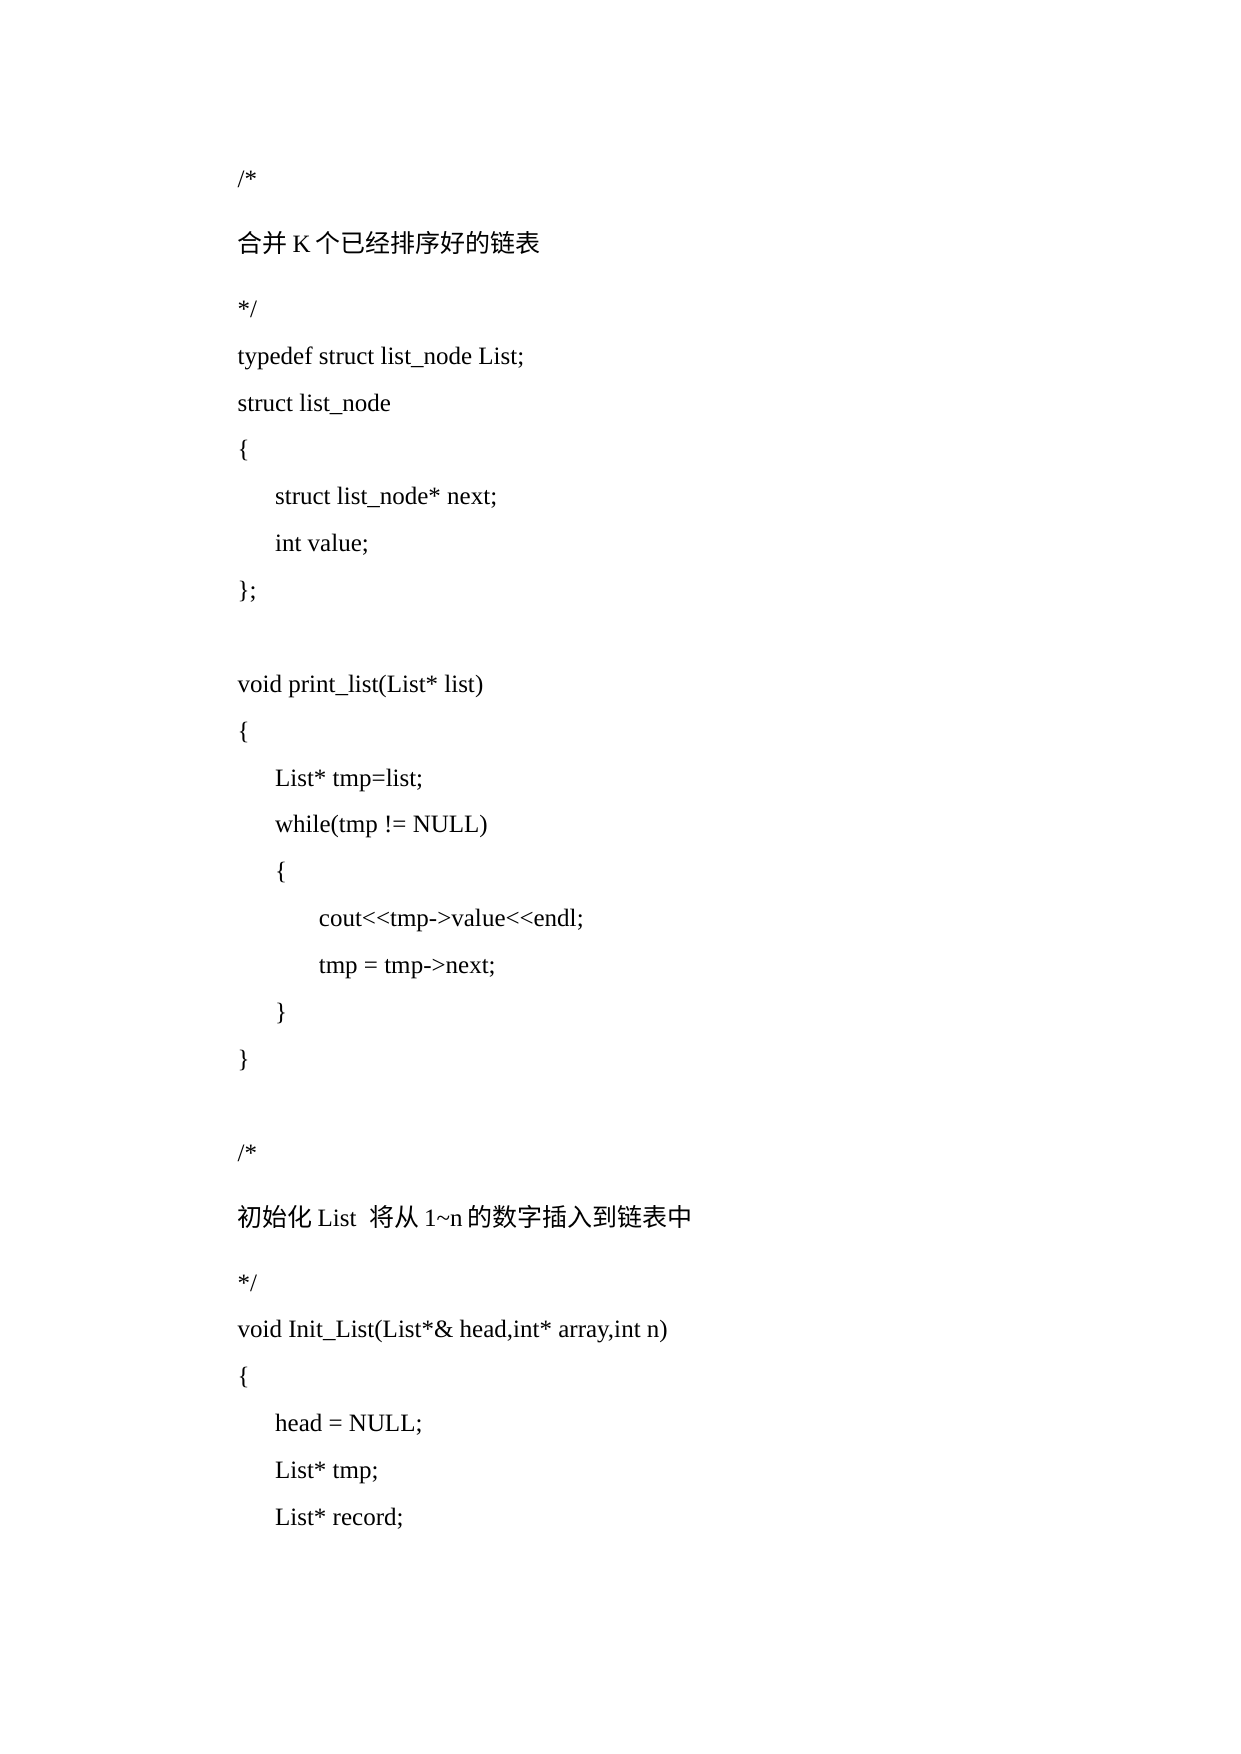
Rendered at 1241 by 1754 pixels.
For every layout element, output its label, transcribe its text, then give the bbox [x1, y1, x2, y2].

text 合并K个已经排序好的链表 [237, 209, 1053, 274]
text { [237, 433, 1053, 465]
text void Init_List(List*& head,int* array,int n) [237, 1313, 1053, 1345]
text List* tmp=list; [237, 761, 1053, 793]
text int value; [237, 526, 1053, 559]
text { [237, 1359, 1053, 1392]
text { [237, 714, 1053, 746]
text struct list_node* next; [237, 479, 1053, 512]
text /* [237, 162, 1053, 194]
text /* [237, 1136, 1053, 1168]
text } [237, 1042, 1053, 1074]
text tmp = tmp->next; [237, 948, 1053, 981]
text */ [237, 1266, 1053, 1298]
text { [237, 854, 1053, 887]
text while(tmp != NULL) [237, 808, 1053, 840]
text head = NULL; [237, 1406, 1053, 1439]
text List* record; [237, 1500, 1053, 1533]
text 初始化List 将从1~n的数字插入到链表中 [237, 1183, 1053, 1248]
text cout<<tmp->value<<endl; [237, 901, 1053, 934]
text } [237, 995, 1053, 1028]
text typedef struct list_node List; [237, 339, 1053, 371]
text void print_list(List* list) [237, 667, 1053, 699]
text }; [237, 573, 1053, 606]
text struct list_node [237, 386, 1053, 418]
text */ [237, 292, 1053, 324]
text List* tmp; [237, 1453, 1053, 1486]
